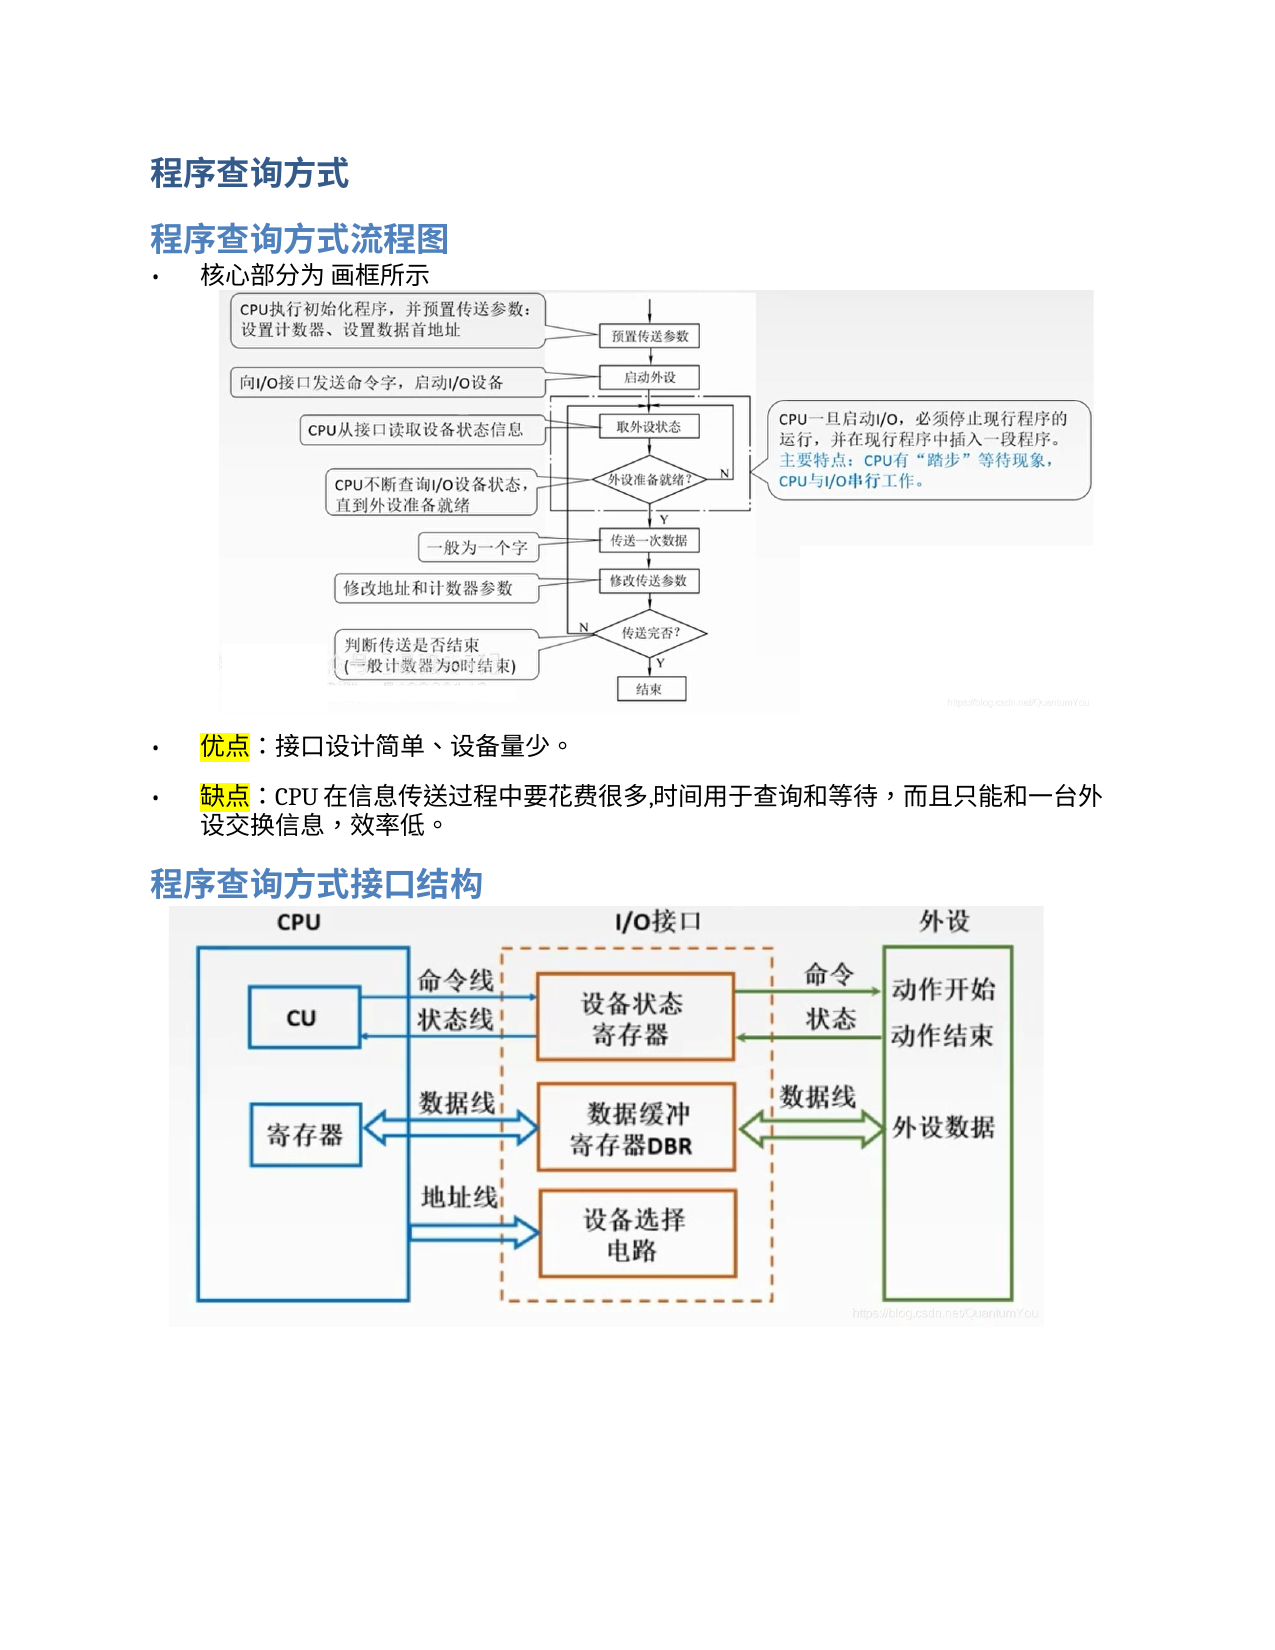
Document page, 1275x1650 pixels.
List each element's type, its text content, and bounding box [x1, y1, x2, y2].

subtitle 程序查询方式流程图 [150, 216, 1125, 262]
picture [218, 290, 1094, 713]
picture [168, 906, 1044, 1327]
subtitle 程序查询方式 [150, 150, 1125, 195]
list 优点：接口设计简单、设备量少。 [250, 733, 1125, 762]
subtitle 程序查询方式接口结构 [150, 861, 1125, 907]
list 缺点：CPU在信息传送过程中要花费很多,时间用于查询和等待，而且只能和一台外设交换信息，效率低。 [150, 783, 1125, 840]
